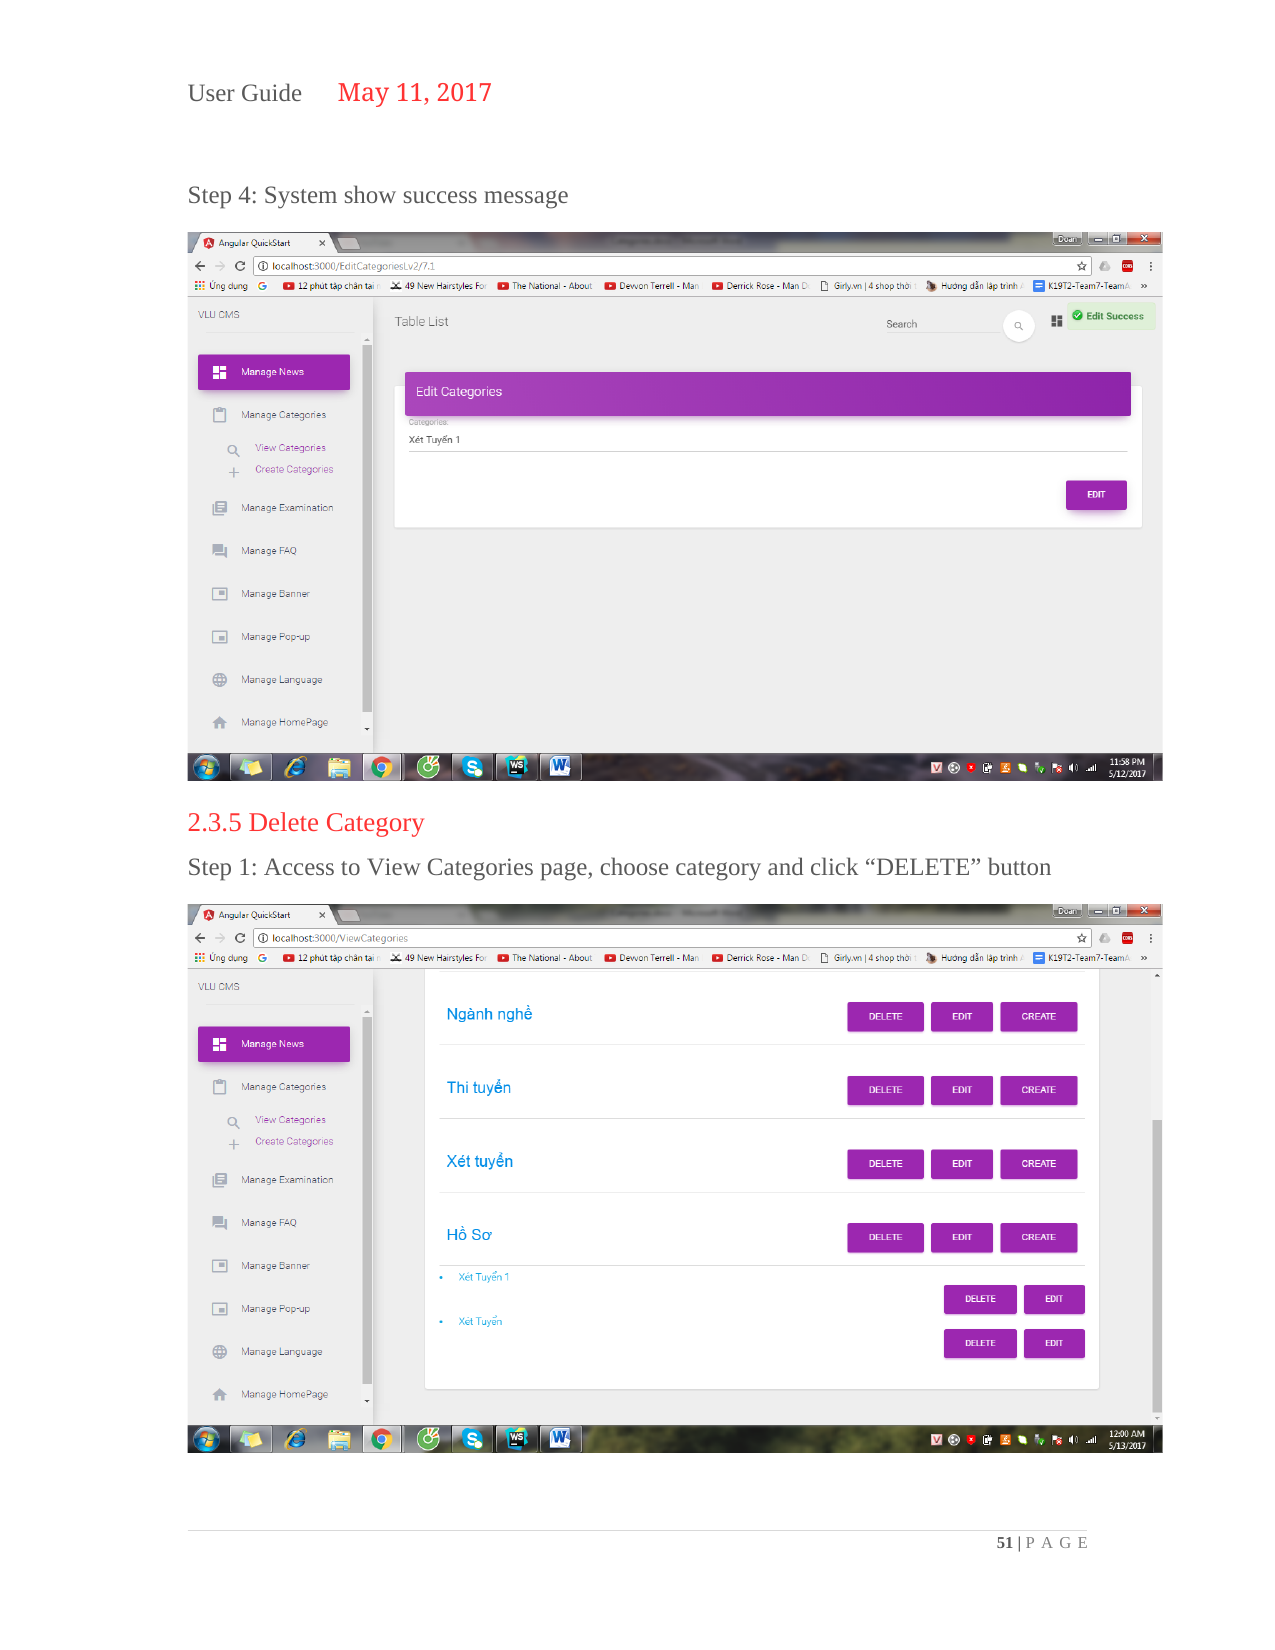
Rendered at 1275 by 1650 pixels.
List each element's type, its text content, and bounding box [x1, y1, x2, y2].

picture [187, 232, 1163, 781]
subtitle 2.3.5 Delete Category [187, 806, 1087, 837]
text Step 4: System show success message [187, 180, 1087, 209]
picture [187, 904, 1163, 1453]
text Step 1: Access to View Categories page, choose category and click “DELETE” button [187, 852, 1087, 881]
